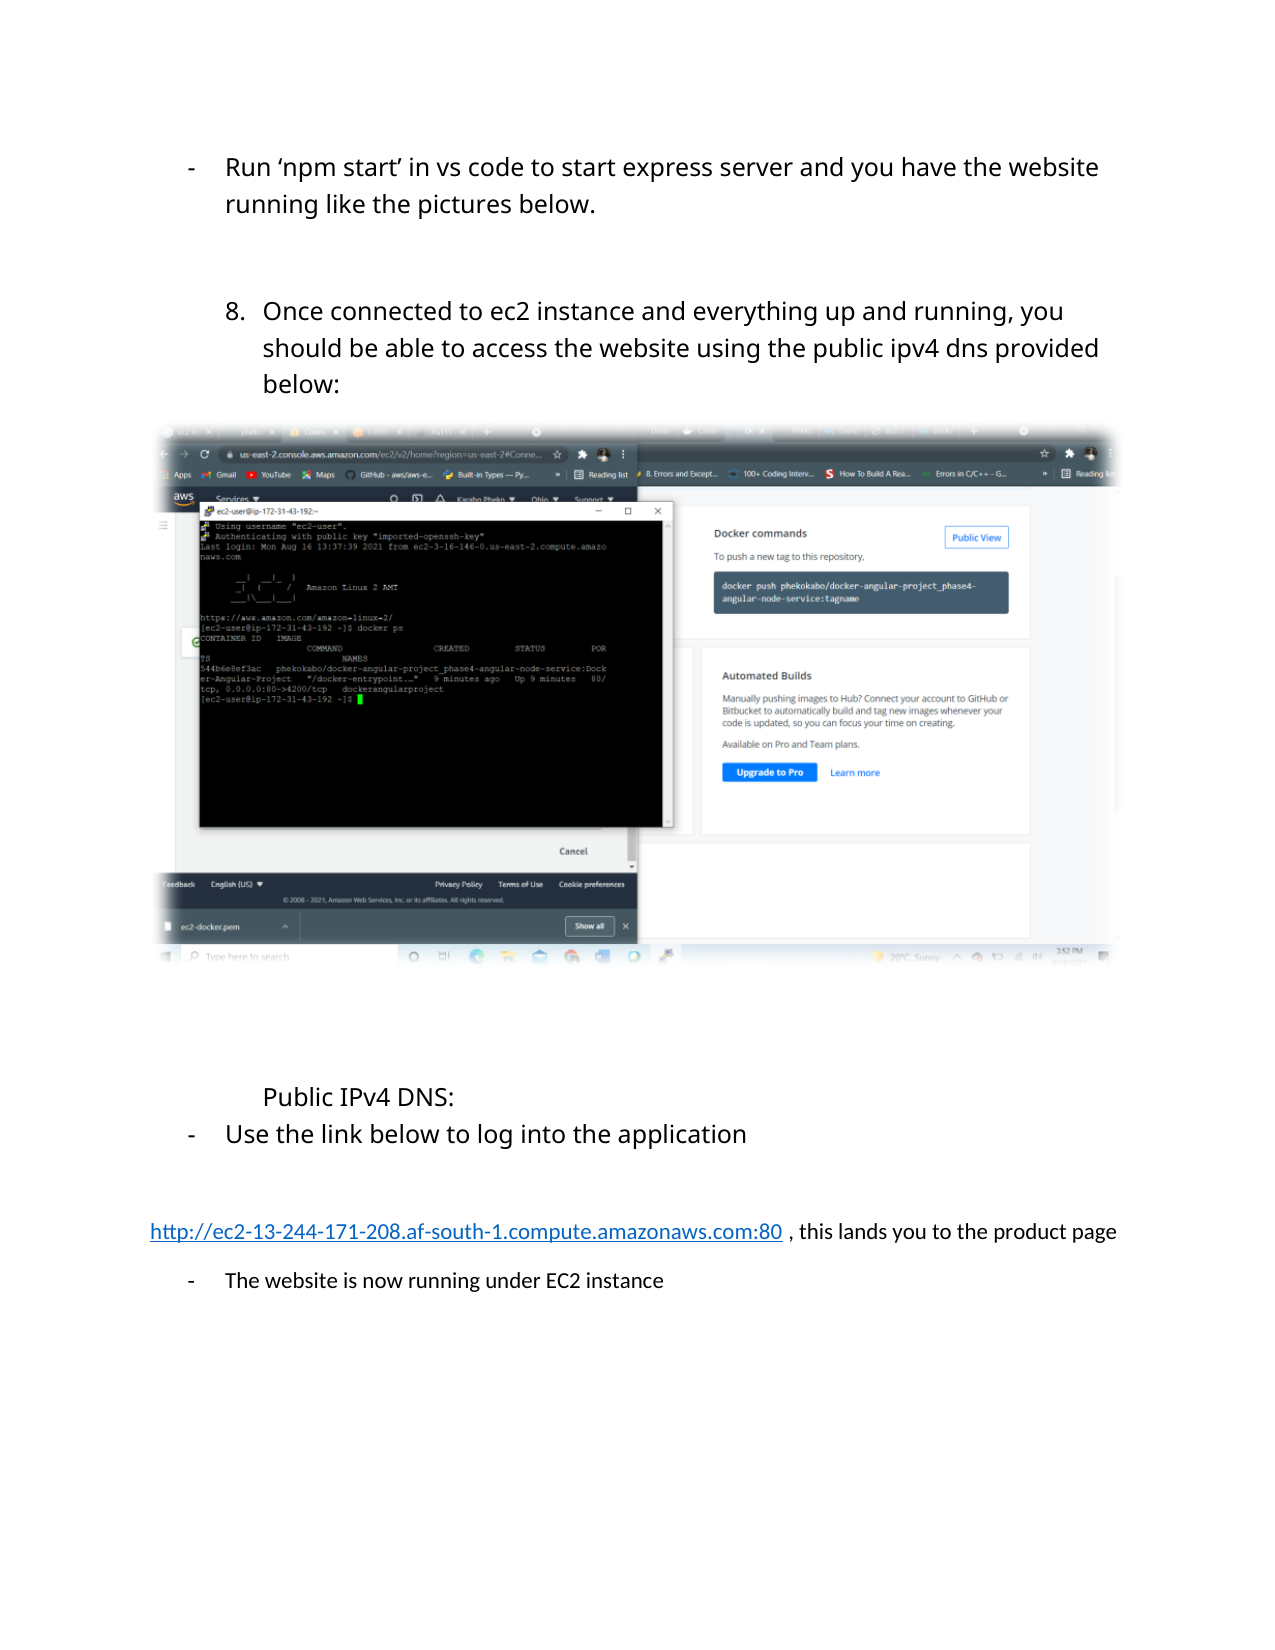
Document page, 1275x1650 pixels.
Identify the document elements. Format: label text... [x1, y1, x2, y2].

list Once connected to ec2 instance and everything up and running, you should be able to access the website using the public ipv4 dns provided below: [225, 294, 1125, 401]
text http://ec2-13-244-171-208.af-south-1.compute.amazonaws.com:80 , this lands you to the product page [150, 1217, 1125, 1245]
list Public IPv4 DNS: [262, 1080, 1125, 1114]
list Run ‘npm start’ in vs code to start express server and you have the website running like the pictures below. [187, 150, 1125, 221]
list Use the link below to log into the application [187, 1117, 1125, 1151]
picture [179, 449, 1096, 941]
list The website is now running under EC2 instance [187, 1264, 1125, 1295]
